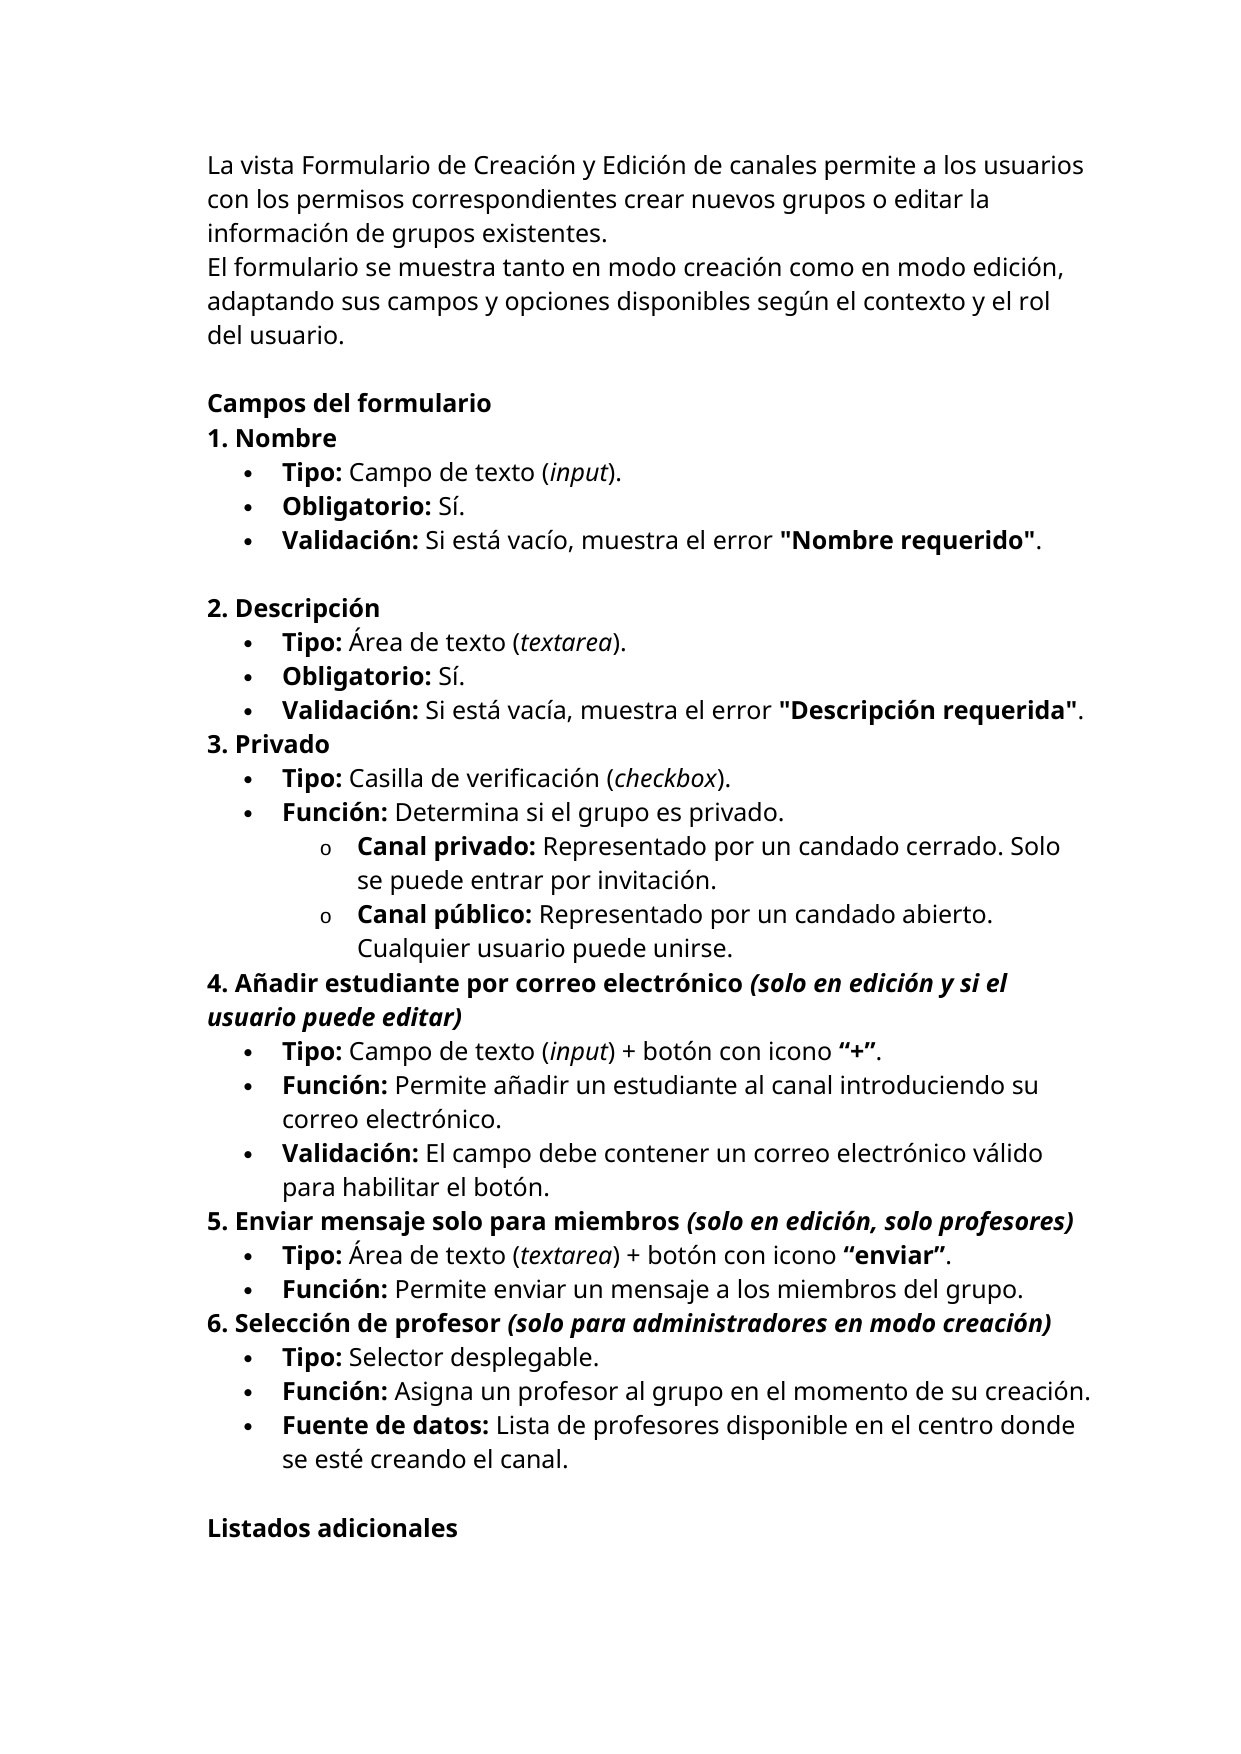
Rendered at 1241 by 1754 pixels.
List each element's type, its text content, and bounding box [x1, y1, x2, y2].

list Fuente de datos: Lista de profesores disponible en el centro donde se esté creando el canal. [244, 1408, 1092, 1476]
list Función: Determina si el grupo es privado. [244, 795, 1092, 829]
list Obligatorio: Sí. [244, 488, 1092, 522]
list Canal público: Representado por un candado abierto. Cualquier usuario puede unirse. [319, 897, 1092, 965]
list Validación: El campo debe contener un correo electrónico válido para habilitar el botón. [244, 1136, 1092, 1204]
list Función: Permite añadir un estudiante al canal introduciendo su correo electrónico. [244, 1067, 1092, 1136]
list Canal privado: Representado por un candado cerrado. Solo se puede entrar por invitación. [319, 829, 1092, 897]
text 6. Selección de profesor (solo para administradores en modo creación) [207, 1306, 1092, 1340]
text 2. Descripción [207, 591, 1092, 624]
list Tipo: Selector desplegable. [244, 1340, 1092, 1374]
text 4. Añadir estudiante por correo electrónico (solo en edición y si el usuario puede editar) [207, 965, 1092, 1033]
text Listados adicionales [207, 1510, 1092, 1544]
list Tipo: Área de texto (textarea) + botón con icono “enviar”. [244, 1238, 1092, 1272]
text 3. Privado [207, 727, 1092, 761]
list Función: Asigna un profesor al grupo en el momento de su creación. [244, 1374, 1092, 1408]
text Campos del formulario [207, 386, 1092, 420]
text 5. Enviar mensaje solo para miembros (solo en edición, solo profesores) [207, 1204, 1092, 1238]
list Validación: Si está vacía, muestra el error "Descripción requerida". [244, 693, 1092, 727]
list Tipo: Casilla de verificación (checkbox). [244, 761, 1092, 795]
list Tipo: Campo de texto (input) + botón con icono “+”. [244, 1033, 1092, 1067]
list Obligatorio: Sí. [244, 659, 1092, 693]
text La vista Formulario de Creación y Edición de canales permite a los usuarios con los permisos correspondientes crear nuevos grupos o editar la información de grupos existentes. El formulario se muestra tanto en modo creación como en modo edición, adaptando sus campos y opciones disponibles según el contexto y el rol del usuario. [207, 148, 1092, 352]
list Tipo: Campo de texto (input). [244, 454, 1092, 488]
list Tipo: Área de texto (textarea). [244, 624, 1092, 659]
list Validación: Si está vacío, muestra el error "Nombre requerido". [244, 522, 1092, 556]
text 1. Nombre [207, 420, 1092, 454]
list Función: Permite enviar un mensaje a los miembros del grupo. [244, 1272, 1092, 1306]
